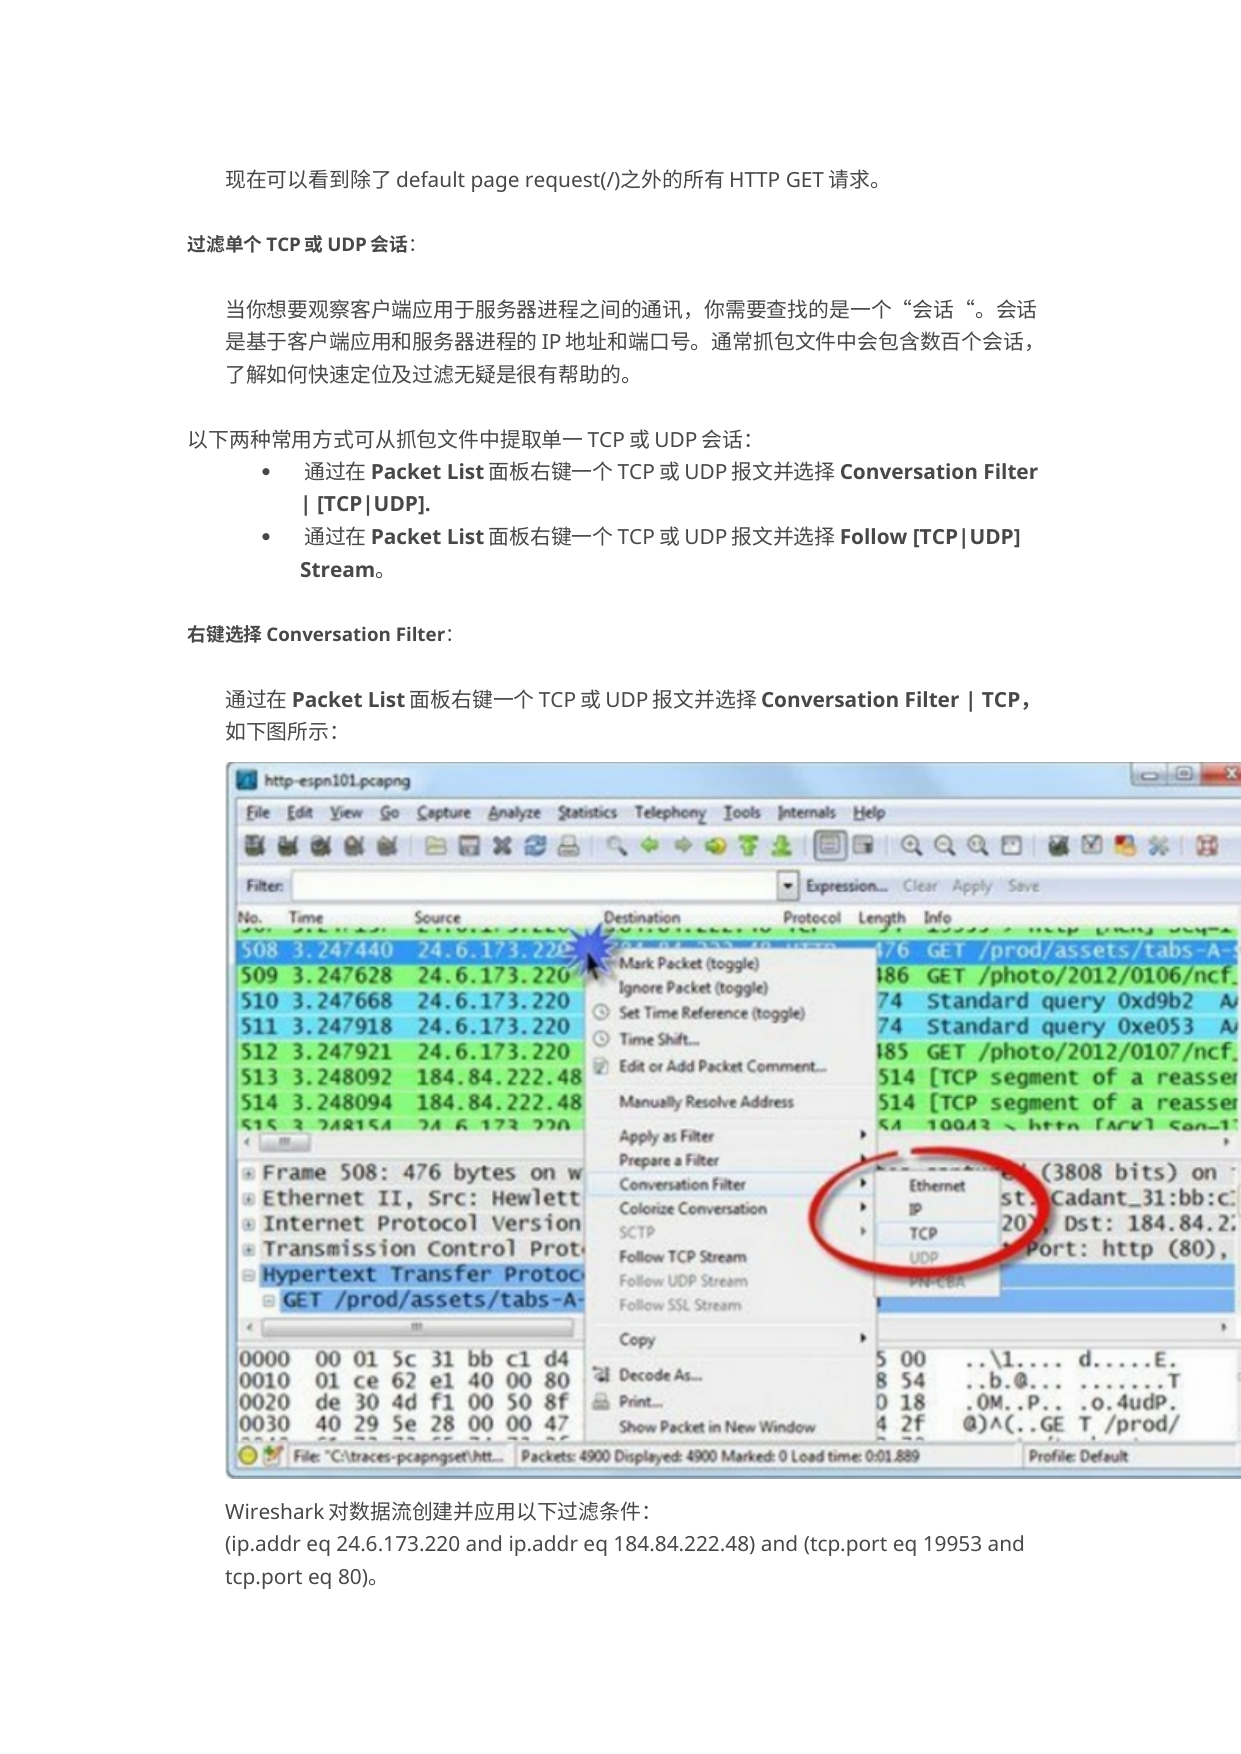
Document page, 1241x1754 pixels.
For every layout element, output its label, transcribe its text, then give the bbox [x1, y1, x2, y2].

text 以下两种常用方式可从抓包文件中提取单一TCP或UDP会话： [187, 422, 1053, 454]
text (ip.addr eq 24.6.173.220 and ip.addr eq 184.84.222.48) and (tcp.port eq 19953 and tcp.port eq 80)。 [225, 1527, 1053, 1592]
text Wireshark对数据流创建并应用以下过滤条件： [225, 1494, 1053, 1527]
picture [225, 762, 1241, 1479]
text 过滤单个TCP或UDP会话： [187, 227, 1053, 259]
text 右键选择Conversation Filter： [187, 617, 1053, 649]
text 当你想要观察客户端应用于服务器进程之间的通讯，你需要查找的是一个“会话“。会话是基于客户端应用和服务器进程的IP地址和端口号。通常抓包文件中会包含数百个会话，了解如何快速定位及过滤无疑是很有帮助的。 [225, 292, 1053, 389]
text 现在可以看到除了default page request(/)之外的所有HTTP GET请求。 [225, 162, 1053, 194]
text  通过在Packet List面板右键一个TCP或UDP报文并选择Follow [TCP|UDP] Stream。 [262, 519, 1053, 584]
text 通过在Packet List面板右键一个TCP或UDP报文并选择Conversation Filter | TCP，如下图所示： [225, 682, 1053, 747]
text  通过在Packet List面板右键一个TCP或UDP报文并选择Conversation Filter | [TCP|UDP]. [262, 454, 1053, 519]
